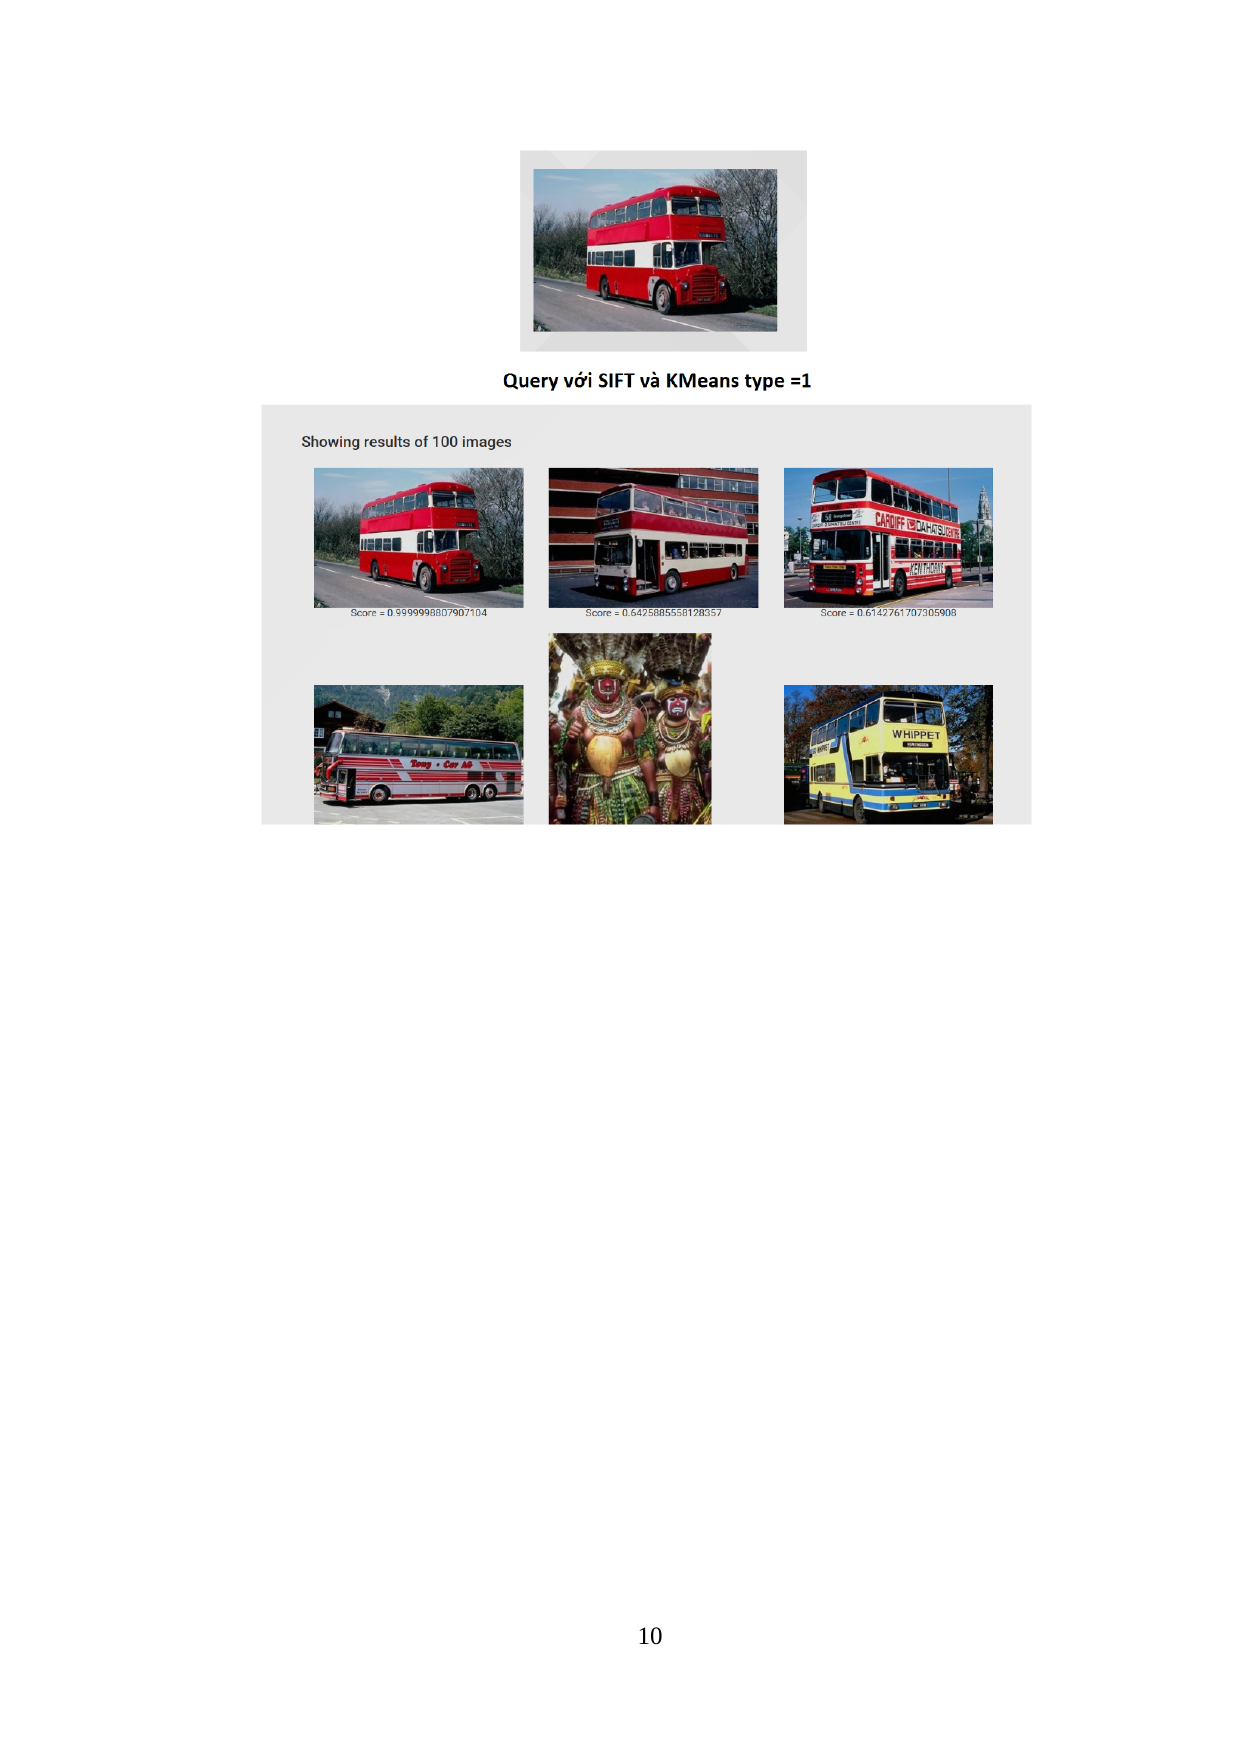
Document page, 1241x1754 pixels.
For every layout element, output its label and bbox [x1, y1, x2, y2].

picture [258, 147, 1041, 840]
